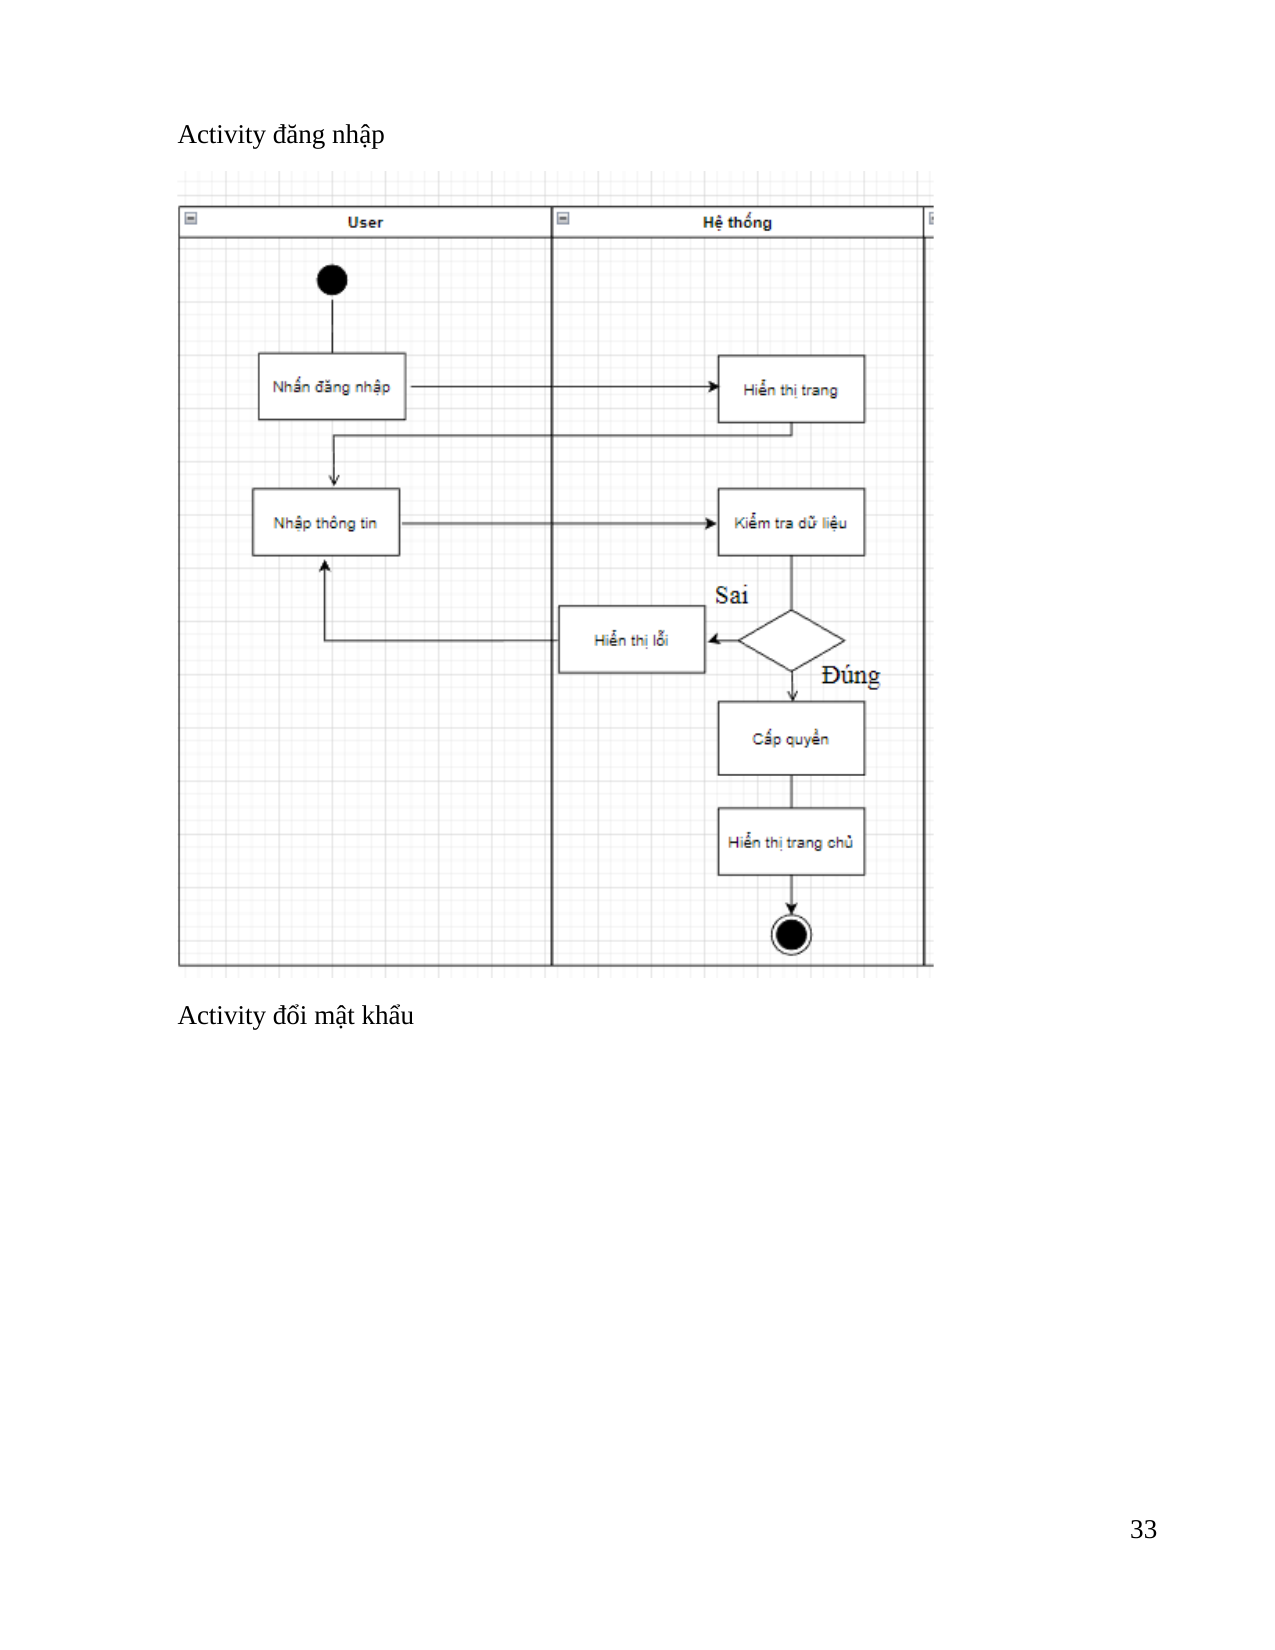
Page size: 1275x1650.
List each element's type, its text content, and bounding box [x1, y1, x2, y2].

text Activity đăng nhập [177, 118, 1157, 149]
text Activity đổi mật khẩu [177, 999, 1157, 1030]
picture [177, 171, 934, 978]
